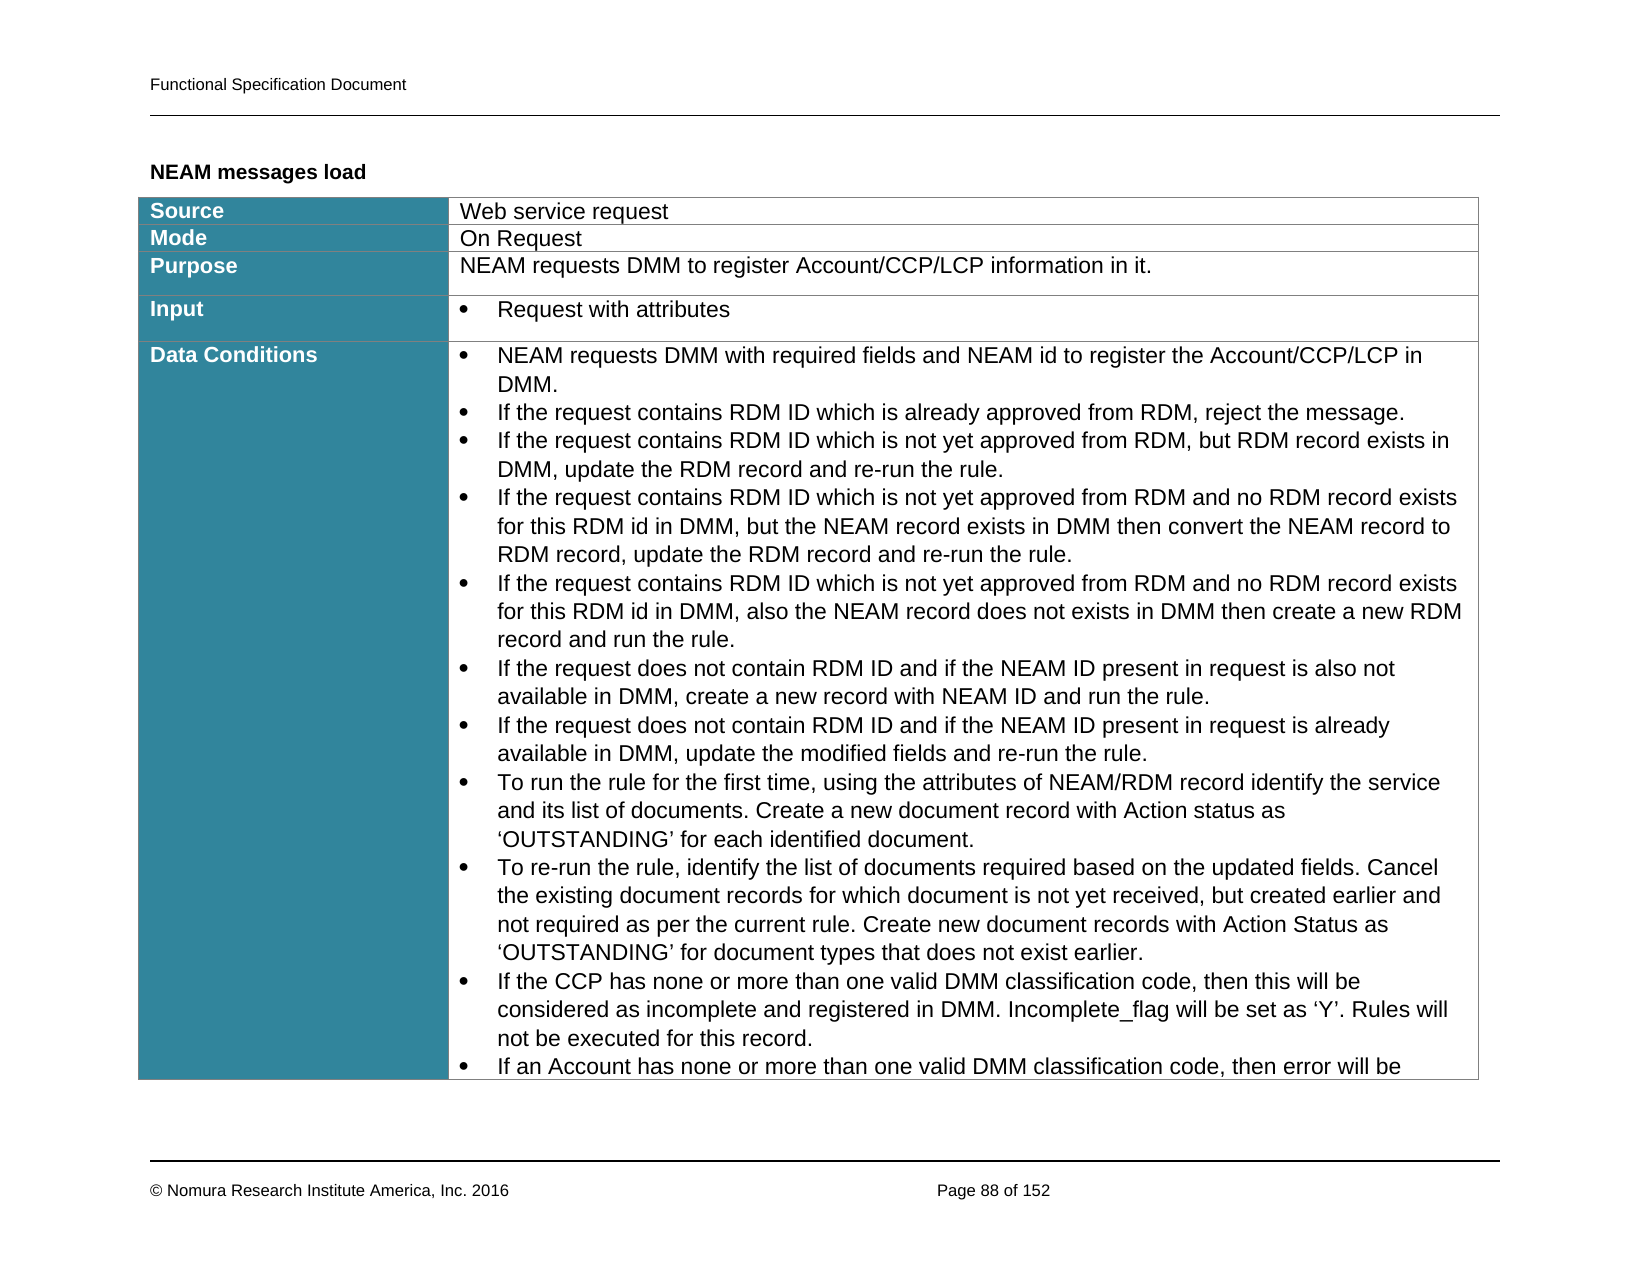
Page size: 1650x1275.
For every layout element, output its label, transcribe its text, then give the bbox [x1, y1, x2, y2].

table_cell Data Conditions [139, 342, 448, 1079]
table_cell Request with attributes [449, 296, 1478, 341]
table_header Source [139, 198, 448, 224]
subtitle NEAM messages load [150, 160, 1500, 184]
table_cell Purpose [139, 252, 448, 295]
table_cell Input [139, 296, 448, 341]
table_cell NEAM requests DMM to register Account/CCP/LCP information in it. [449, 252, 1478, 295]
table_header Web service request [449, 198, 1478, 224]
table_cell On Request [449, 225, 1478, 251]
table_cell Mode [139, 225, 448, 251]
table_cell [449, 342, 1478, 1079]
